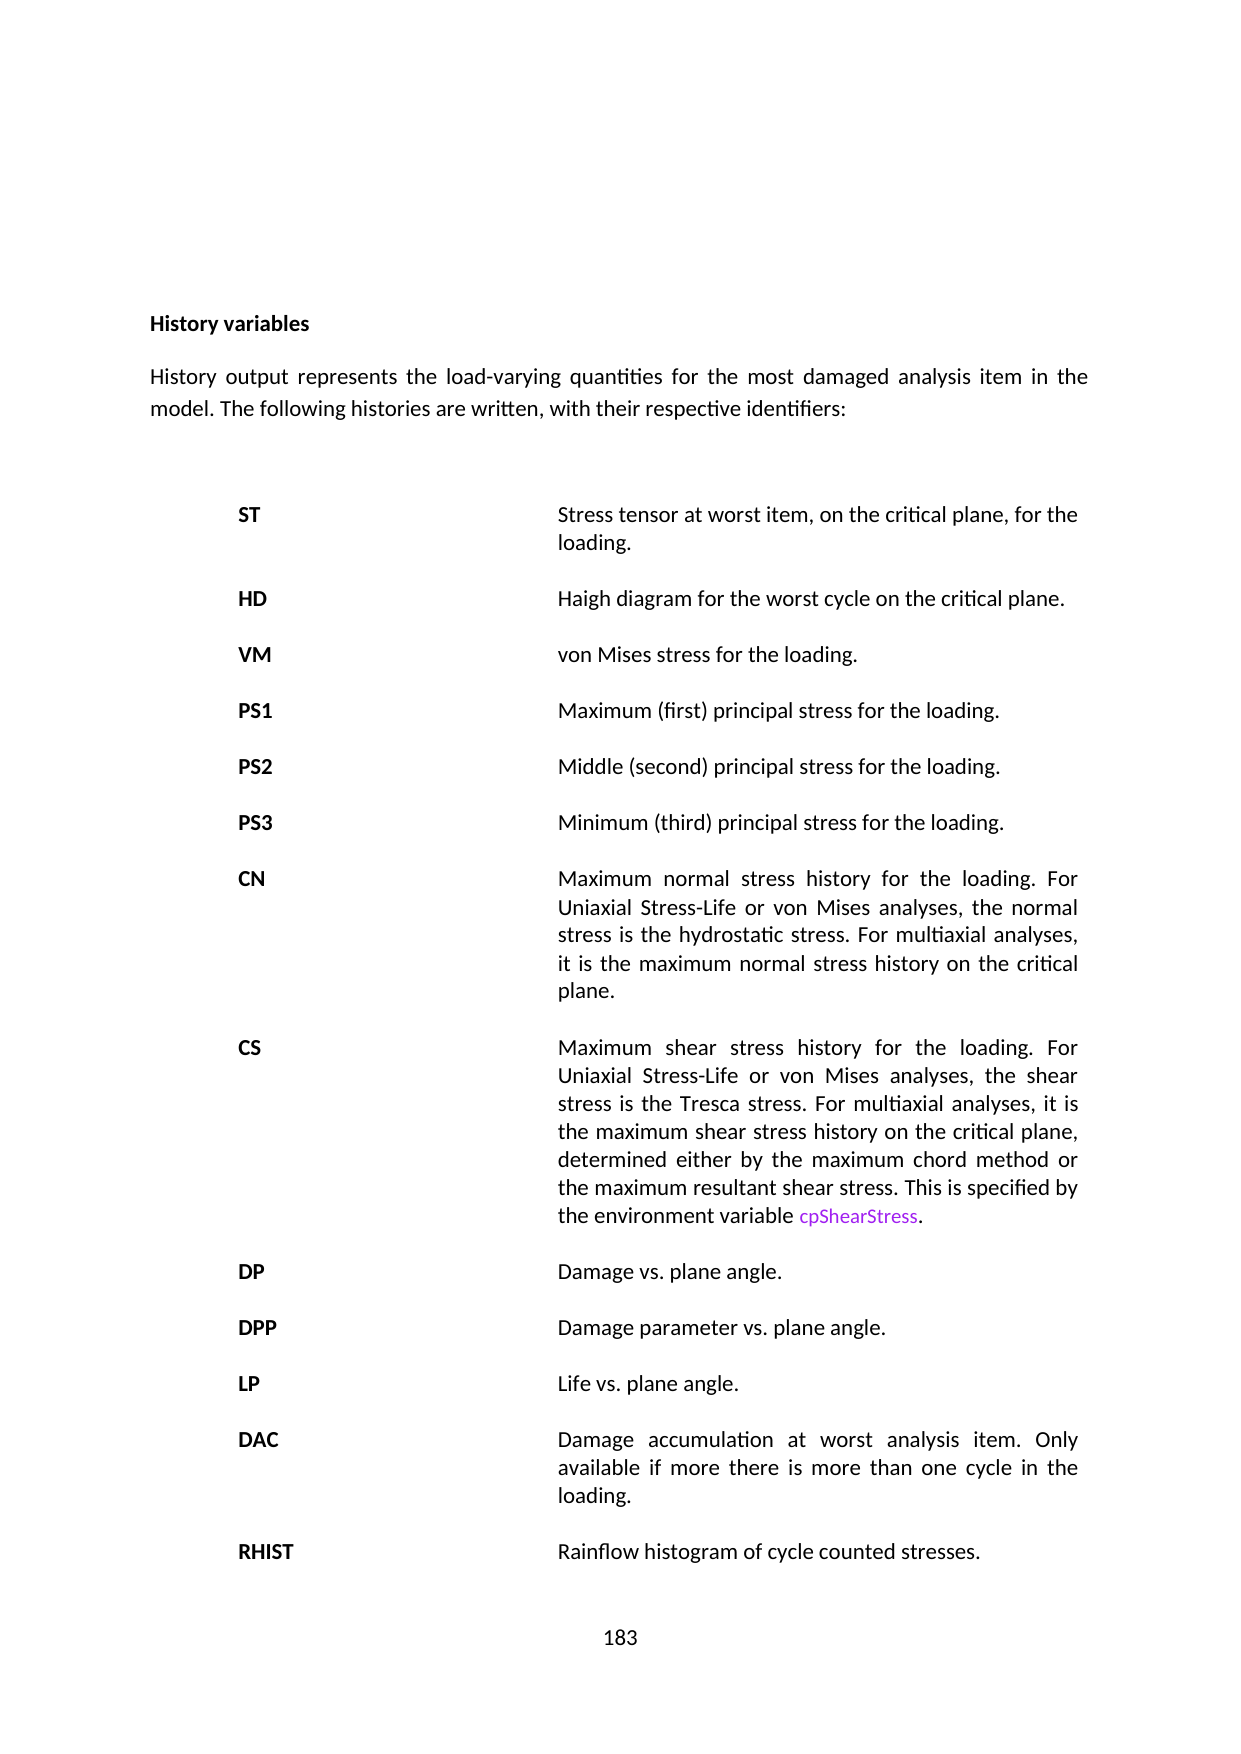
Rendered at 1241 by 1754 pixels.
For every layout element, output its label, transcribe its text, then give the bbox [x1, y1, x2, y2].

text History output represents the load-varying quantities for the most damaged analysis item in the model. The following histories are written, with their respective identifiers: [150, 362, 1090, 422]
text History variables [150, 309, 1090, 337]
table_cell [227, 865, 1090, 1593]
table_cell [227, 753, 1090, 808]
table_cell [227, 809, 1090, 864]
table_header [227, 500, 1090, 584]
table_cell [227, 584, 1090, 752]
